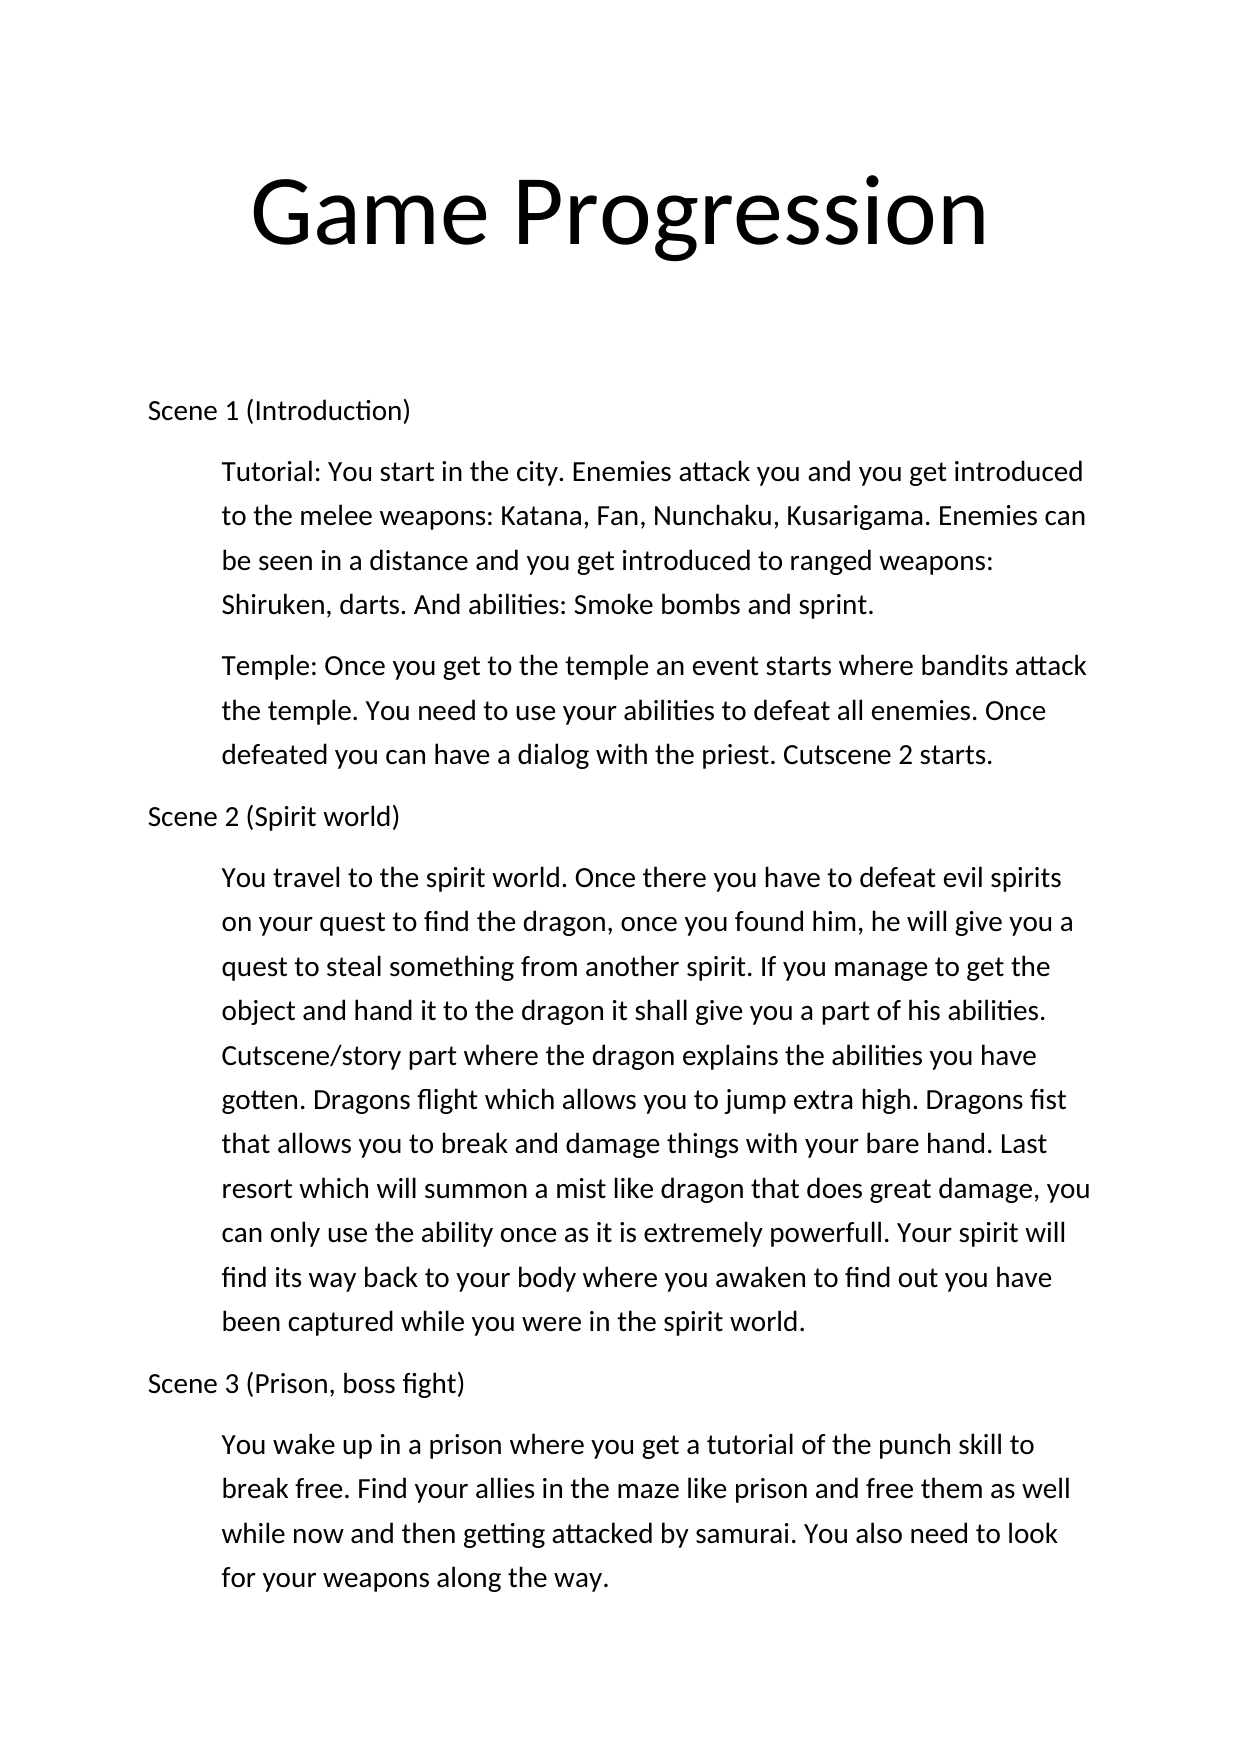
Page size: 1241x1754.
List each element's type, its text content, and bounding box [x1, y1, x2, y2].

text You wake up in a prison where you get a tutorial of the punch skill to break free. Find your allies in the maze like prison and free them as well while now and then getting attacked by samurai. You also need to look for your weapons along the way. [221, 1426, 1093, 1595]
text Scene 3 (Prison, boss fight) [148, 1365, 1093, 1400]
text Tutorial: You start in the city. Enemies attack you and you get introduced to the melee weapons: Katana, Fan, Nunchaku, Kusarigama. Enemies can be seen in a distance and you get introduced to ranged weapons: Shiruken, darts. And abilities: Smoke bombs and sprint. [221, 453, 1093, 622]
text Scene 2 (Spirit world) [148, 798, 1093, 833]
text Scene 1 (Introduction) [148, 392, 1093, 427]
text You travel to the spirit world. Once there you have to defeat evil spirits on your quest to find the dragon, once you found him, he will give you a quest to steal something from another spirit. If you manage to get the object and hand it to the dragon it shall give you a part of his abilities. Cutscene/story part where the dragon explains the abilities you have gotten. Dragons flight which allows you to jump extra high. Dragons fist that allows you to break and damage things with your bare hand. Last resort which will summon a mist like dragon that does great damage, you can only use the ability once as it is extremely powerfull. Your spirit will find its way back to your body where you awaken to find out you have been captured while you were in the spirit world. [221, 859, 1093, 1339]
text Game Progression [148, 148, 1093, 270]
text Temple: Once you get to the temple an event starts where bandits attack the temple. You need to use your abilities to defeat all enemies. Once defeated you can have a dialog with the priest. Cutscene 2 starts. [221, 647, 1093, 772]
